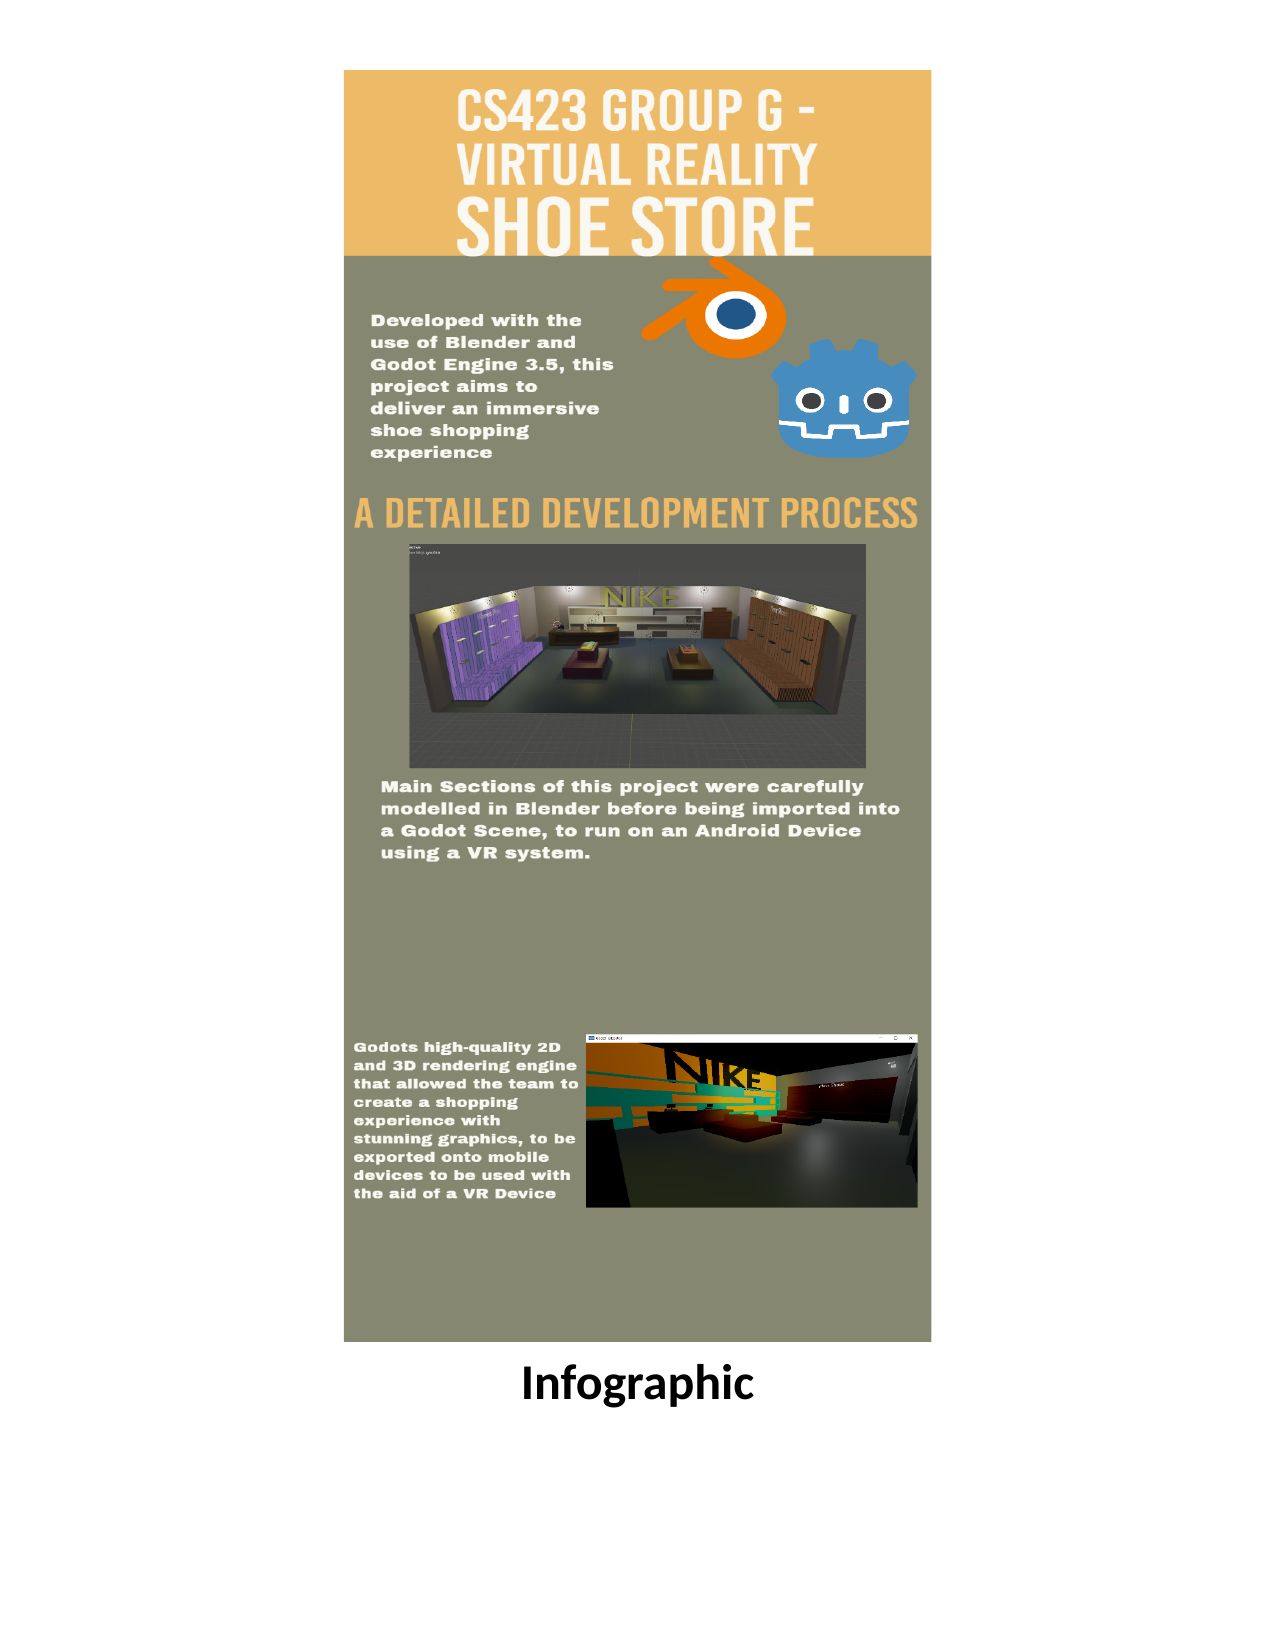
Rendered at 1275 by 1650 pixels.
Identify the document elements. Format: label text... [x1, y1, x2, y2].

picture [343, 70, 932, 1342]
